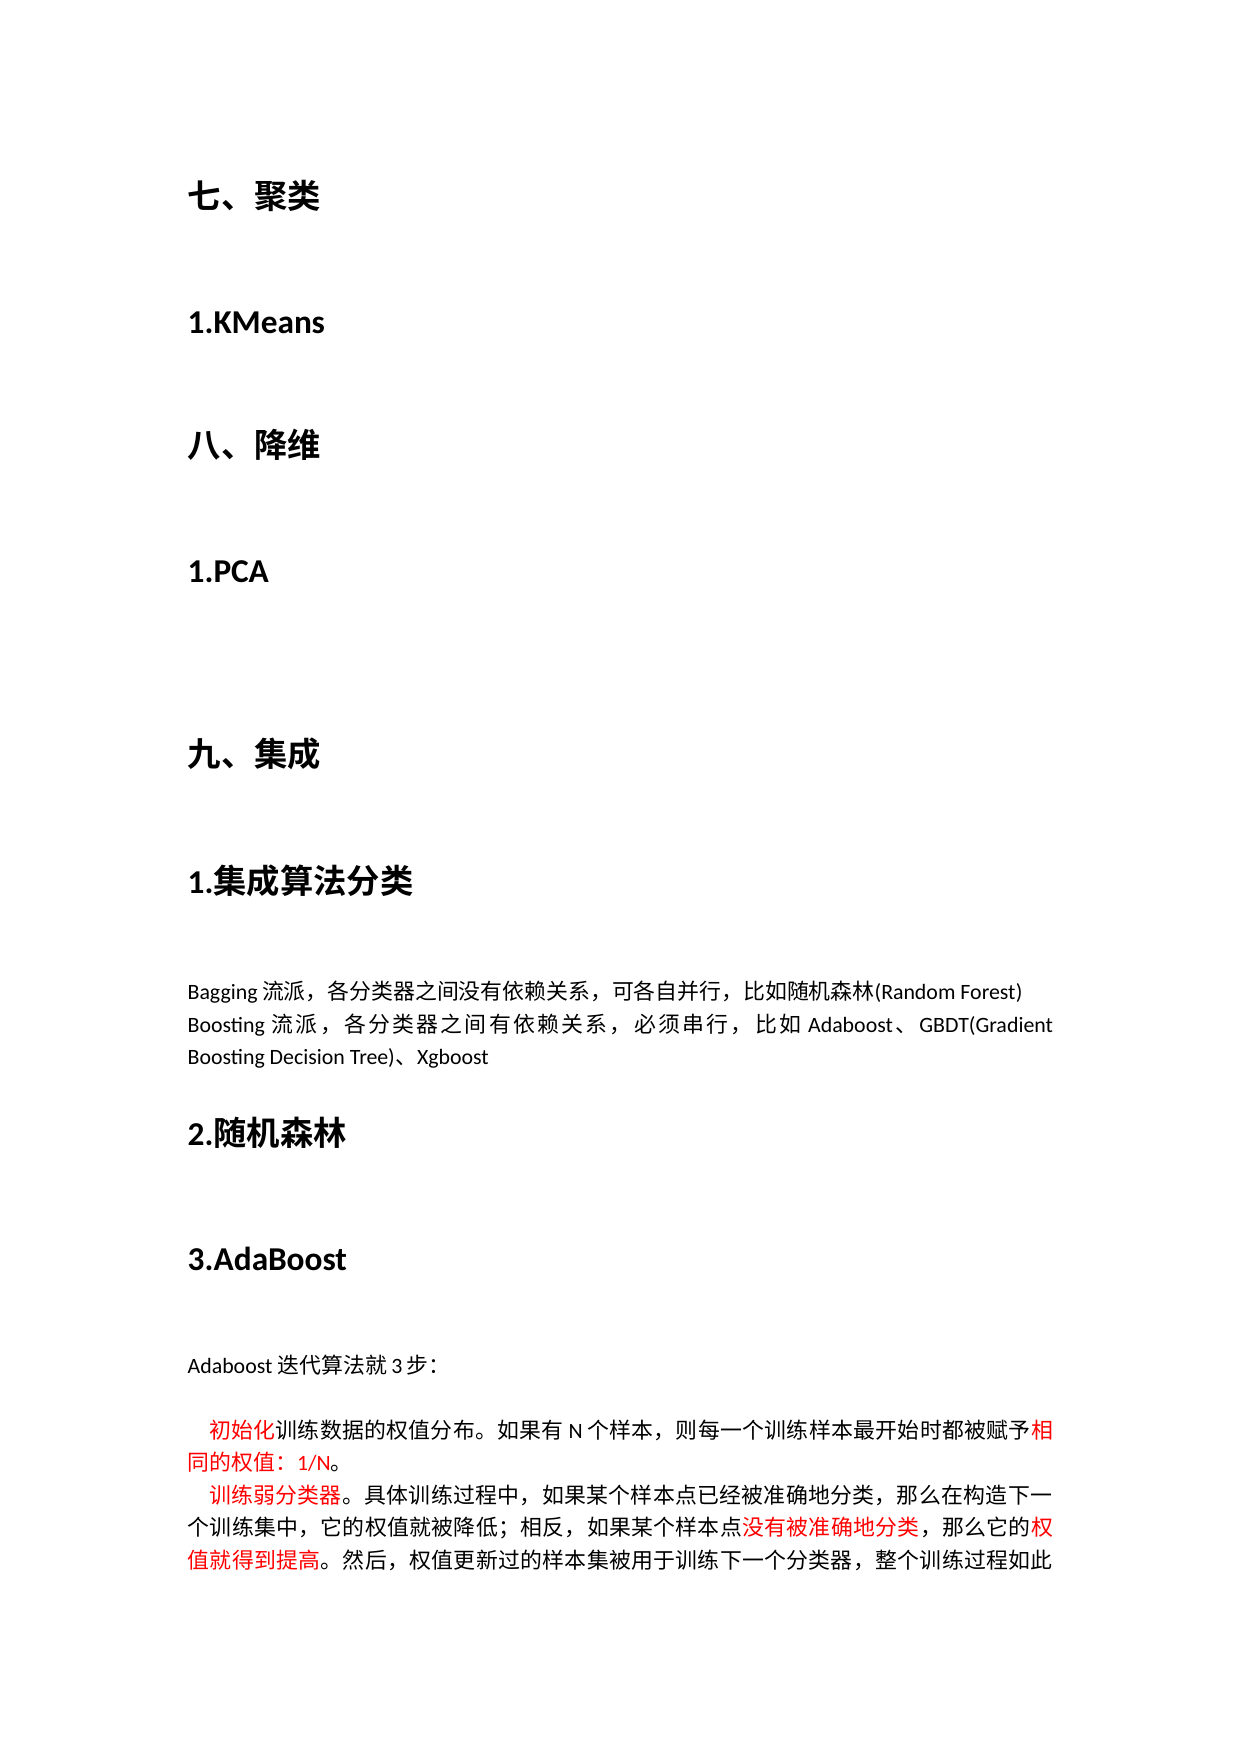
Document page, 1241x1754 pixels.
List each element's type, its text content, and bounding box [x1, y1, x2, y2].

text Boosting流派，各分类器之间有依赖关系，必须串行，比如Adaboost、GBDT(Gradient Boosting Decision Tree)、Xgboost [187, 1006, 1053, 1071]
subtitle 聚类 [187, 162, 1053, 227]
subtitle 1.KMeans [187, 289, 1053, 354]
subtitle 2.随机森林 [187, 1098, 1053, 1163]
subtitle 九、集成 [187, 719, 1053, 784]
subtitle 八、降维 [187, 411, 1053, 476]
text Adaboost 迭代算法就3步： [187, 1347, 1053, 1380]
text Bagging流派，各分类器之间没有依赖关系，可各自并行，比如随机森林(Random Forest) [187, 974, 1053, 1006]
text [187, 1477, 1053, 1575]
subtitle 3.AdaBoost [187, 1226, 1053, 1291]
subtitle 1.集成算法分类 [187, 847, 1053, 912]
subtitle 1.PCA [187, 538, 1053, 603]
text 初始化训练数据的权值分布。如果有N个样本，则每一个训练样本最开始时都被赋予相同的权值：1/N。 [187, 1412, 1053, 1477]
